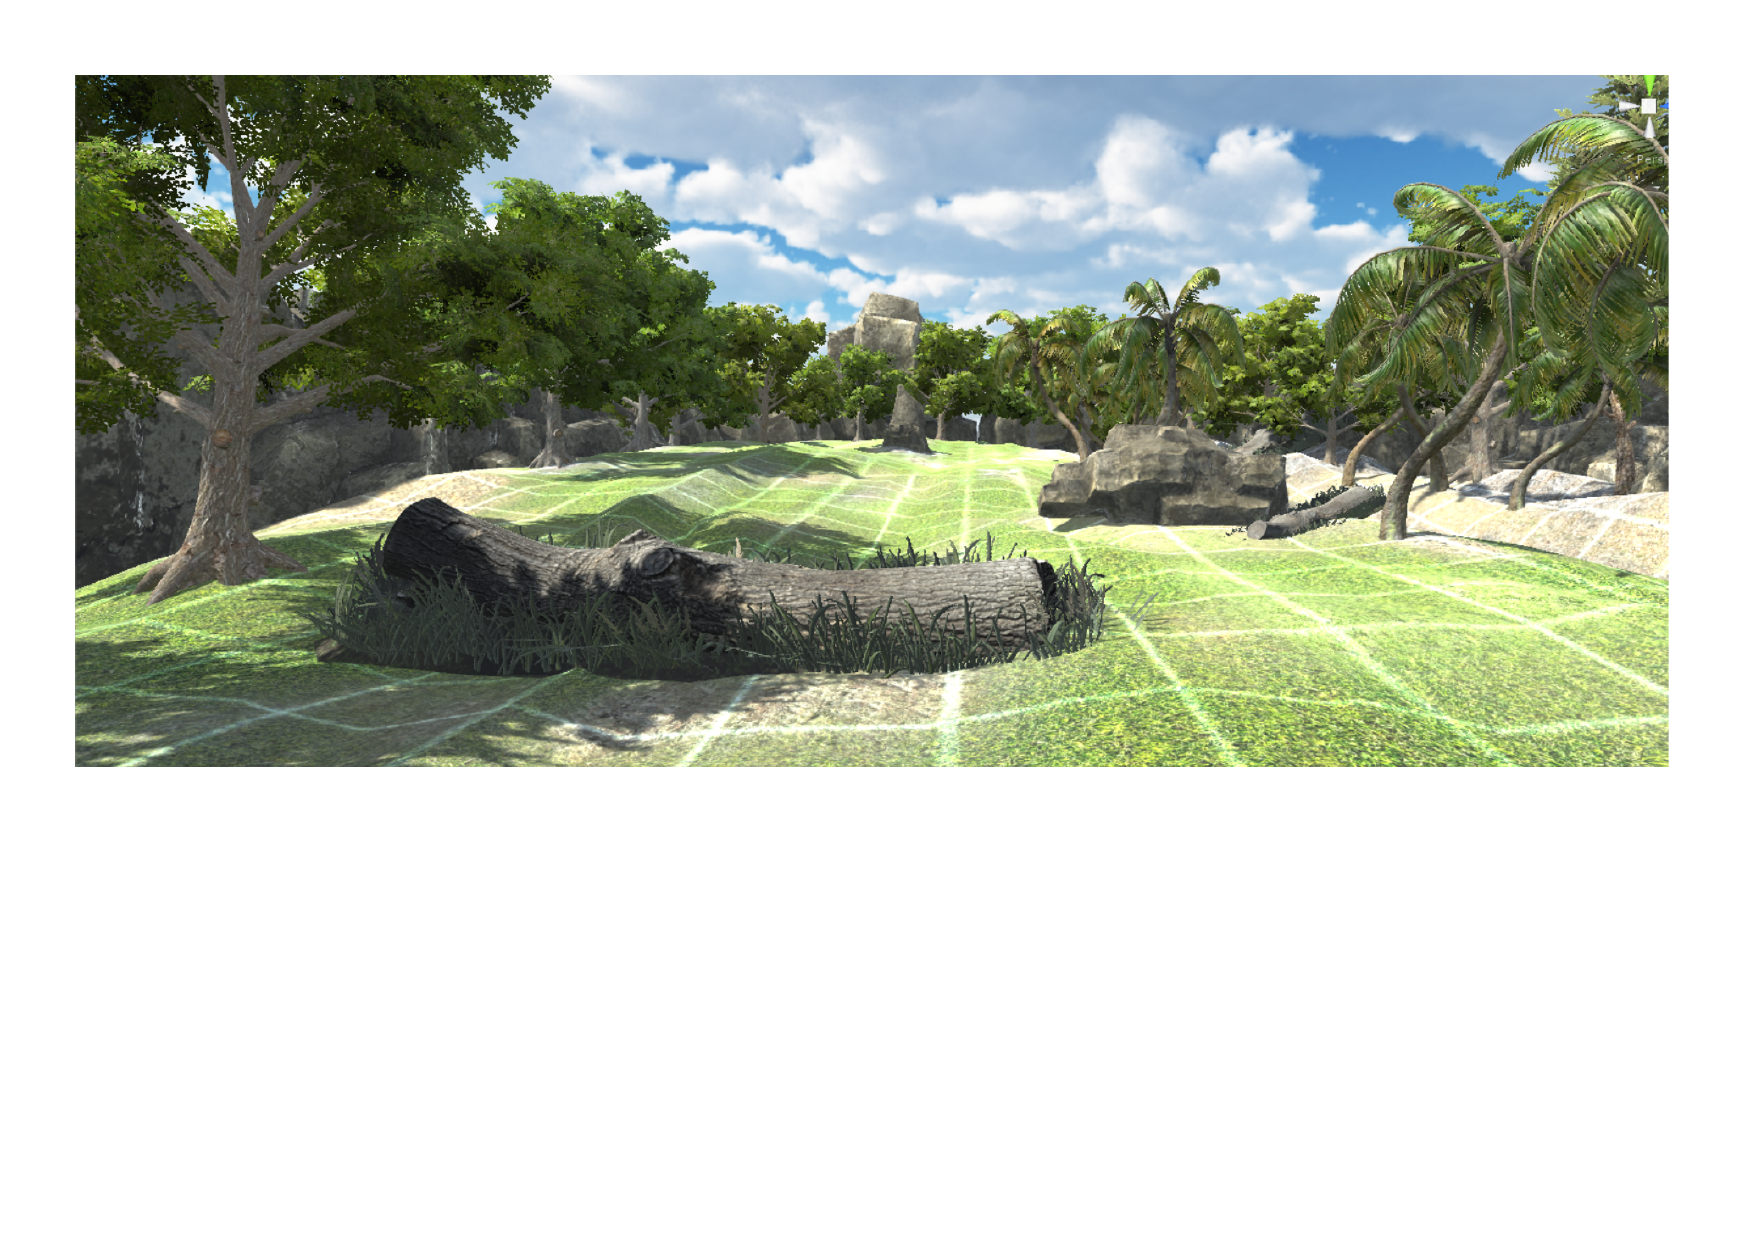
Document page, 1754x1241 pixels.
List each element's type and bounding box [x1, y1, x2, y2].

picture [75, 75, 1669, 767]
